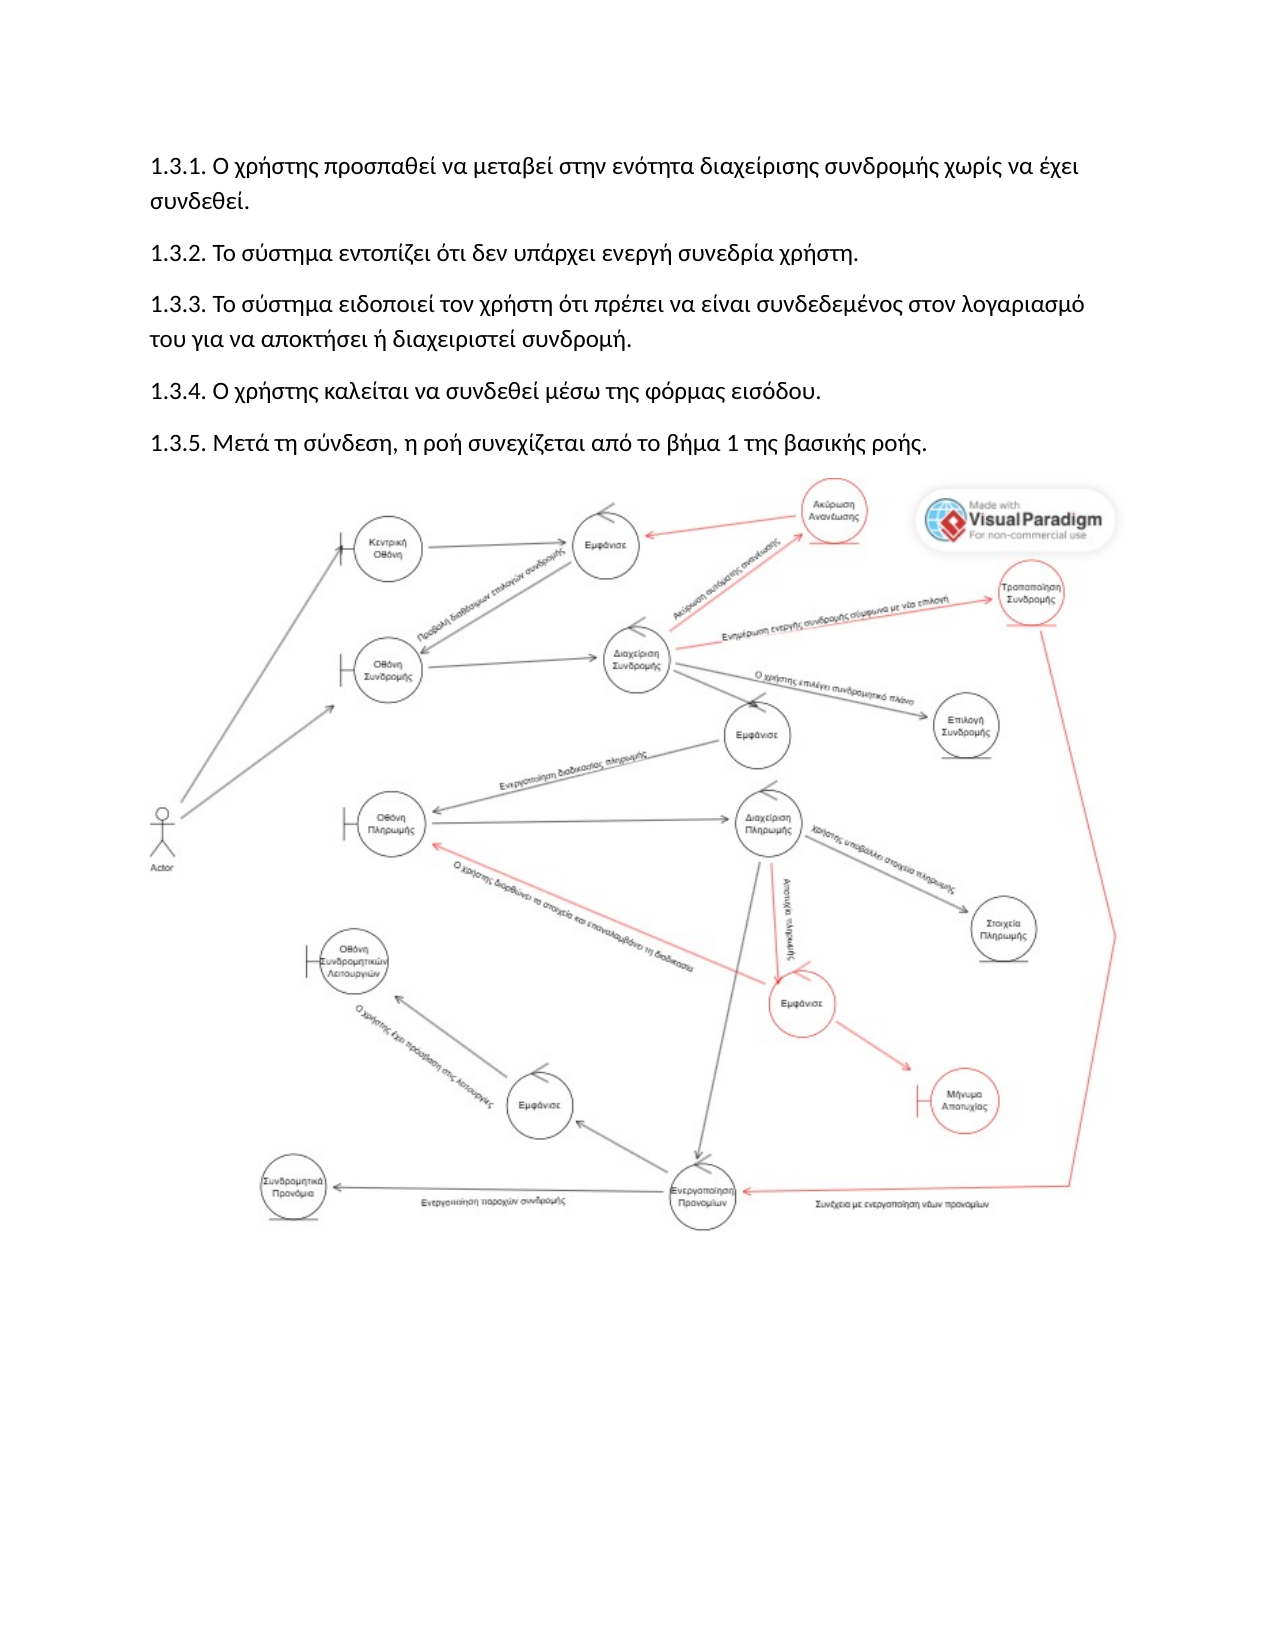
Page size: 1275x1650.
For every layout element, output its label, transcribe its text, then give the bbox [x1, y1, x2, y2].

text 1.3.3. Το σύστημα ειδοποιεί τον χρήστη ότι πρέπει να είναι συνδεδεμένος στον λογαριασμό του για να αποκτήσει ή διαχειριστεί συνδρομή. [150, 288, 1125, 354]
picture [150, 478, 1125, 1232]
text 1.3.5. Μετά τη σύνδεση, η ροή συνεχίζεται από το βήμα 1 της βασικής ροής. [150, 427, 1125, 457]
text 1.3.1. Ο χρήστης προσπαθεί να μεταβεί στην ενότητα διαχείρισης συνδρομής χωρίς να έχει συνδεθεί. [150, 150, 1125, 216]
text 1.3.2. Το σύστημα εντοπίζει ότι δεν υπάρχει ενεργή συνεδρία χρήστη. [150, 237, 1125, 267]
text 1.3.4. Ο χρήστης καλείται να συνδεθεί μέσω της φόρμας εισόδου. [150, 375, 1125, 406]
